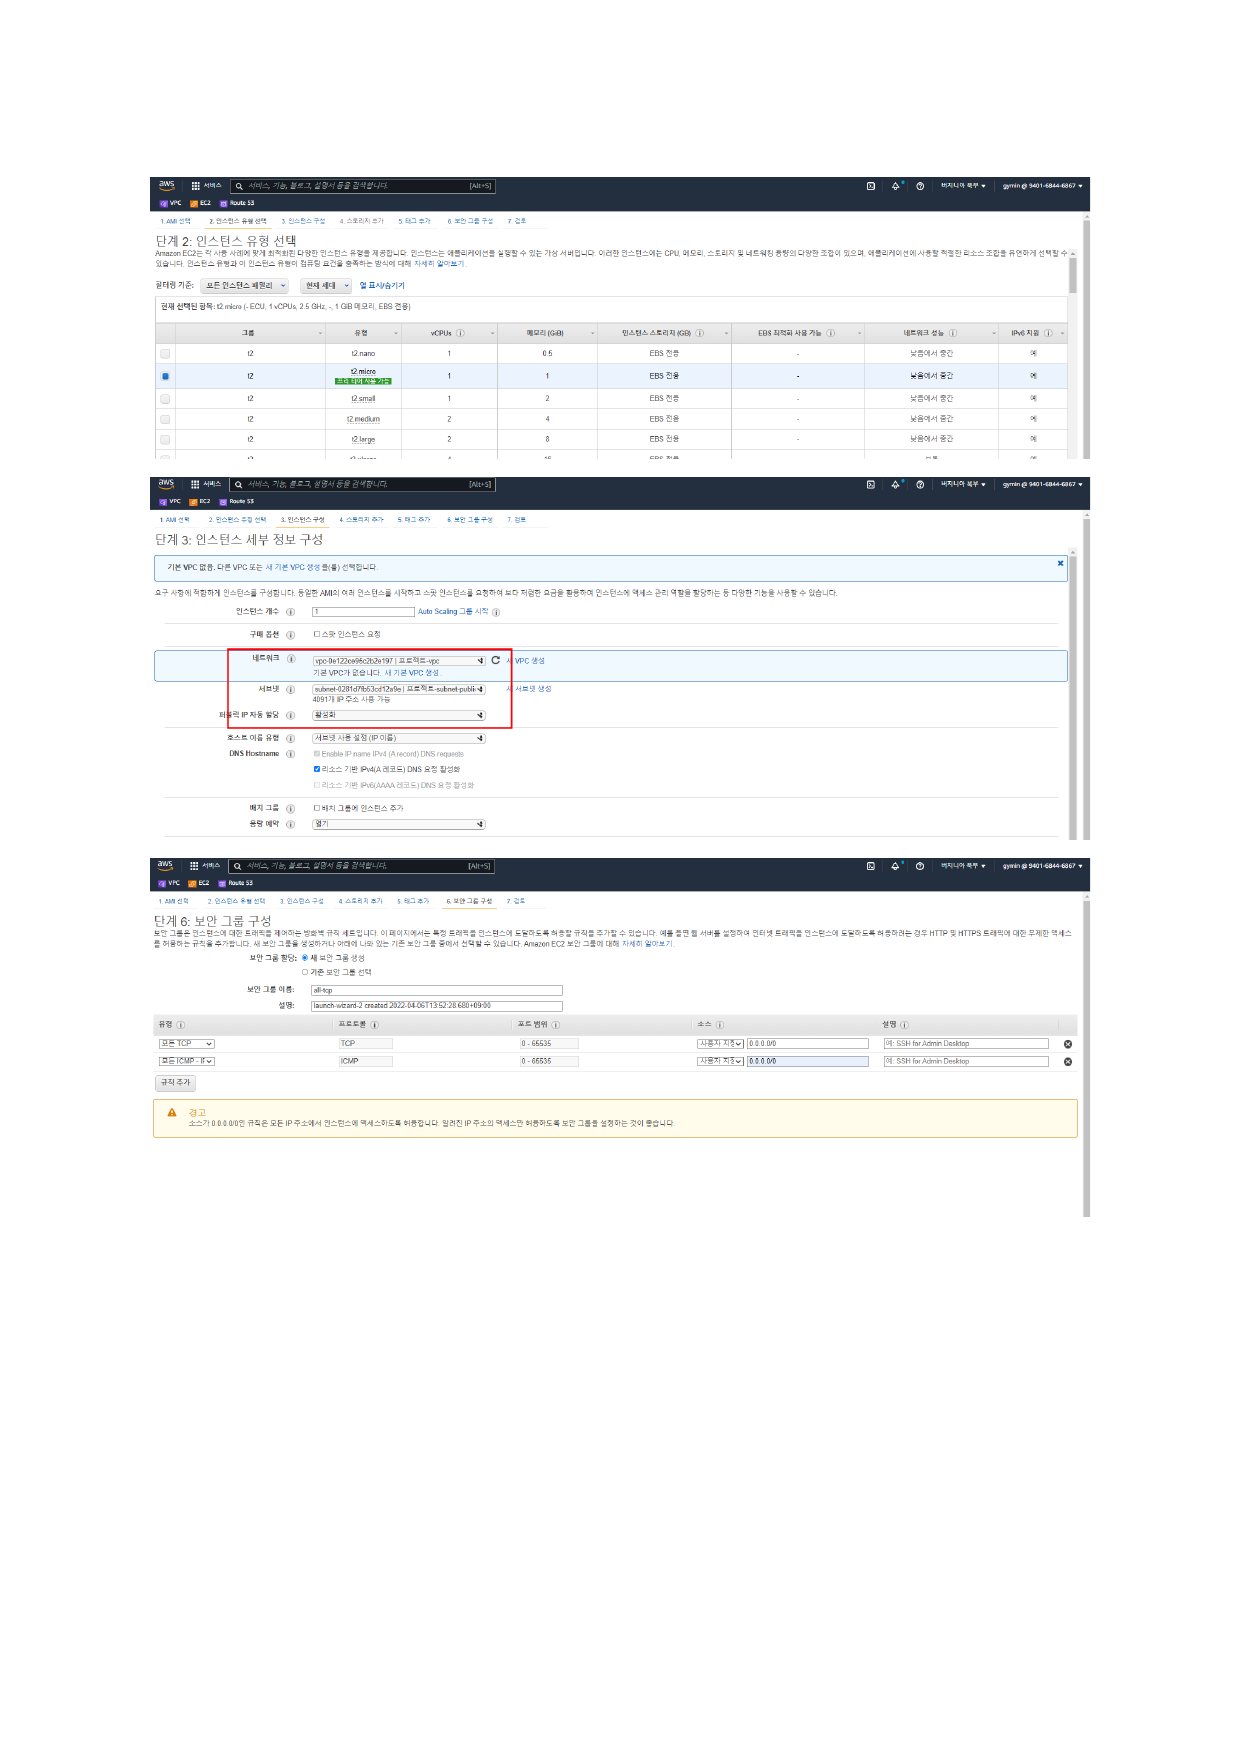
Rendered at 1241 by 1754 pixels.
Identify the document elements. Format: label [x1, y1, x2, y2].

picture [150, 477, 1091, 840]
picture [150, 177, 1091, 459]
picture [150, 858, 1091, 1217]
